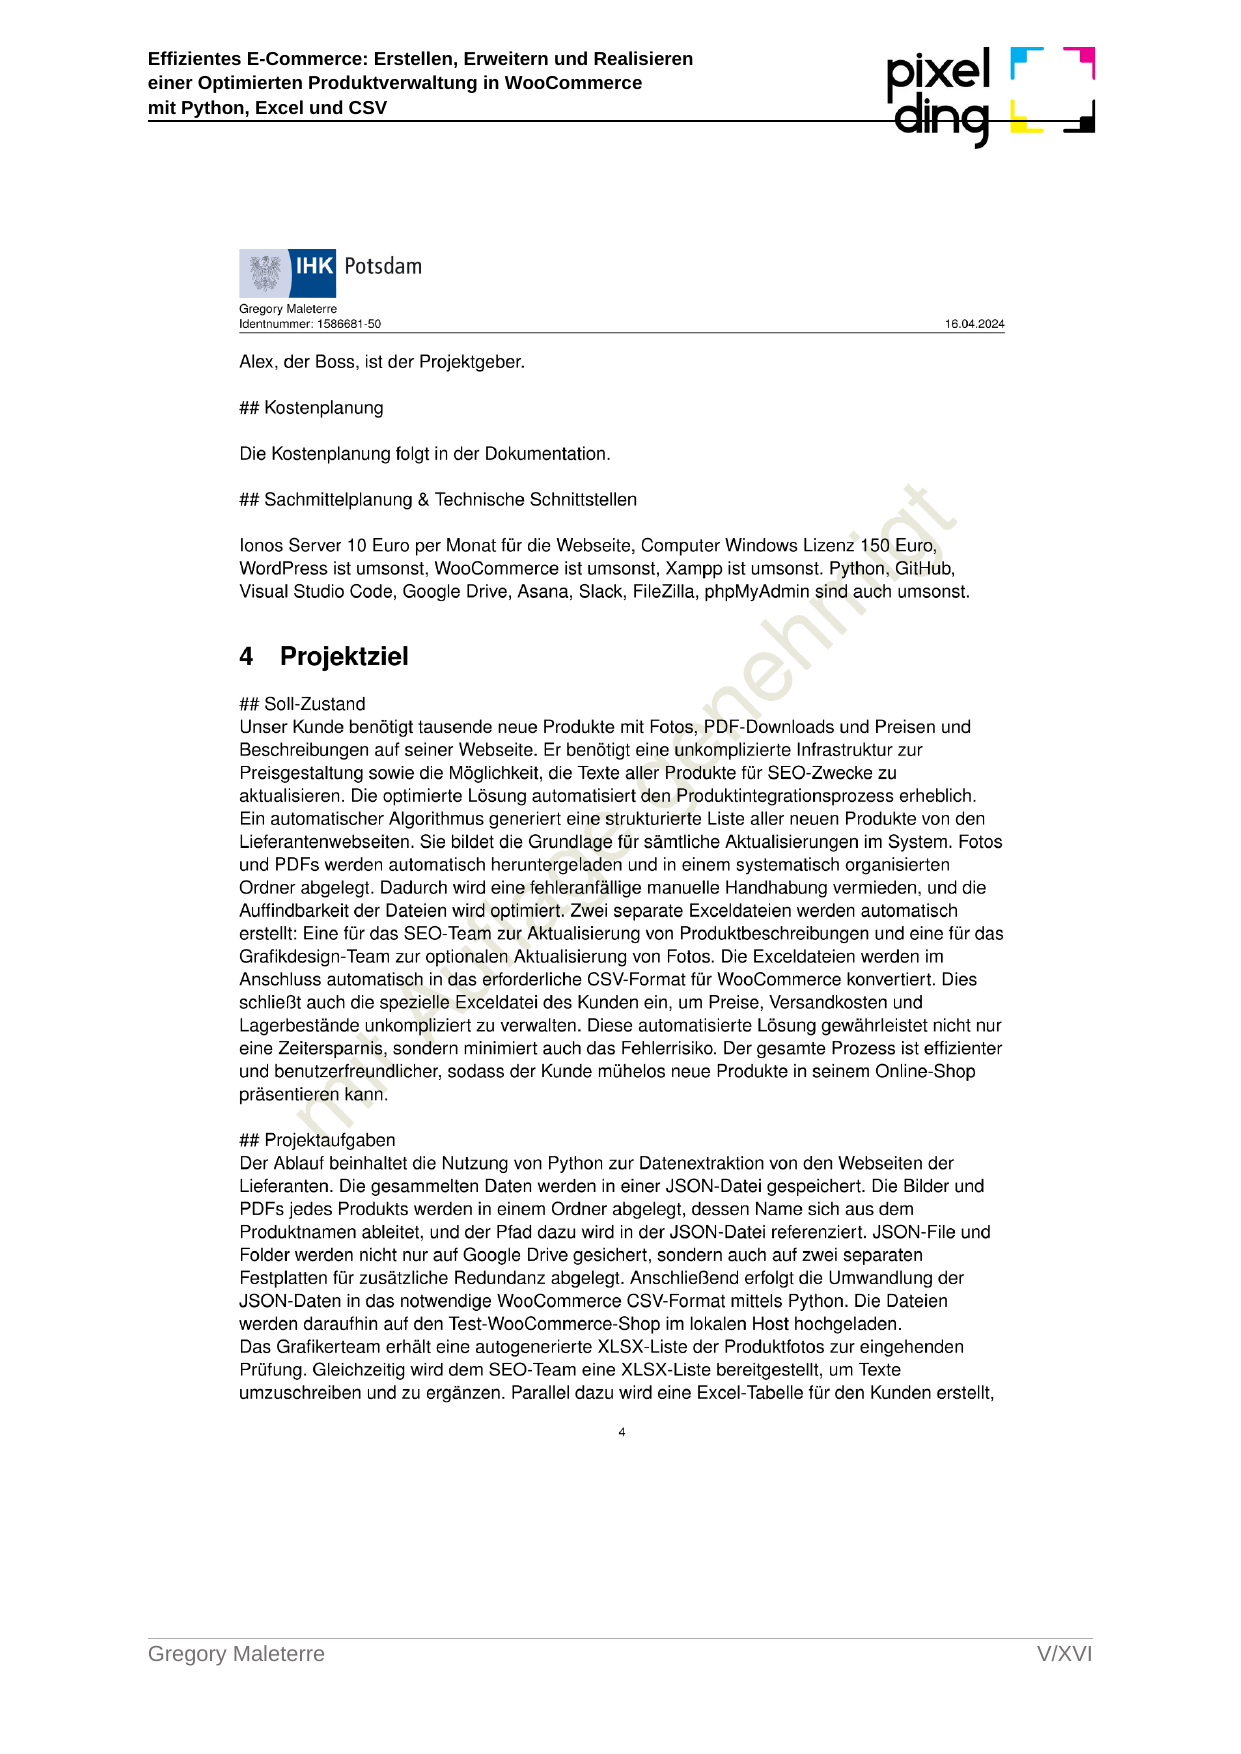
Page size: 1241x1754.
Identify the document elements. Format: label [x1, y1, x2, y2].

picture [147, 150, 1093, 1488]
picture [887, 47, 1096, 149]
